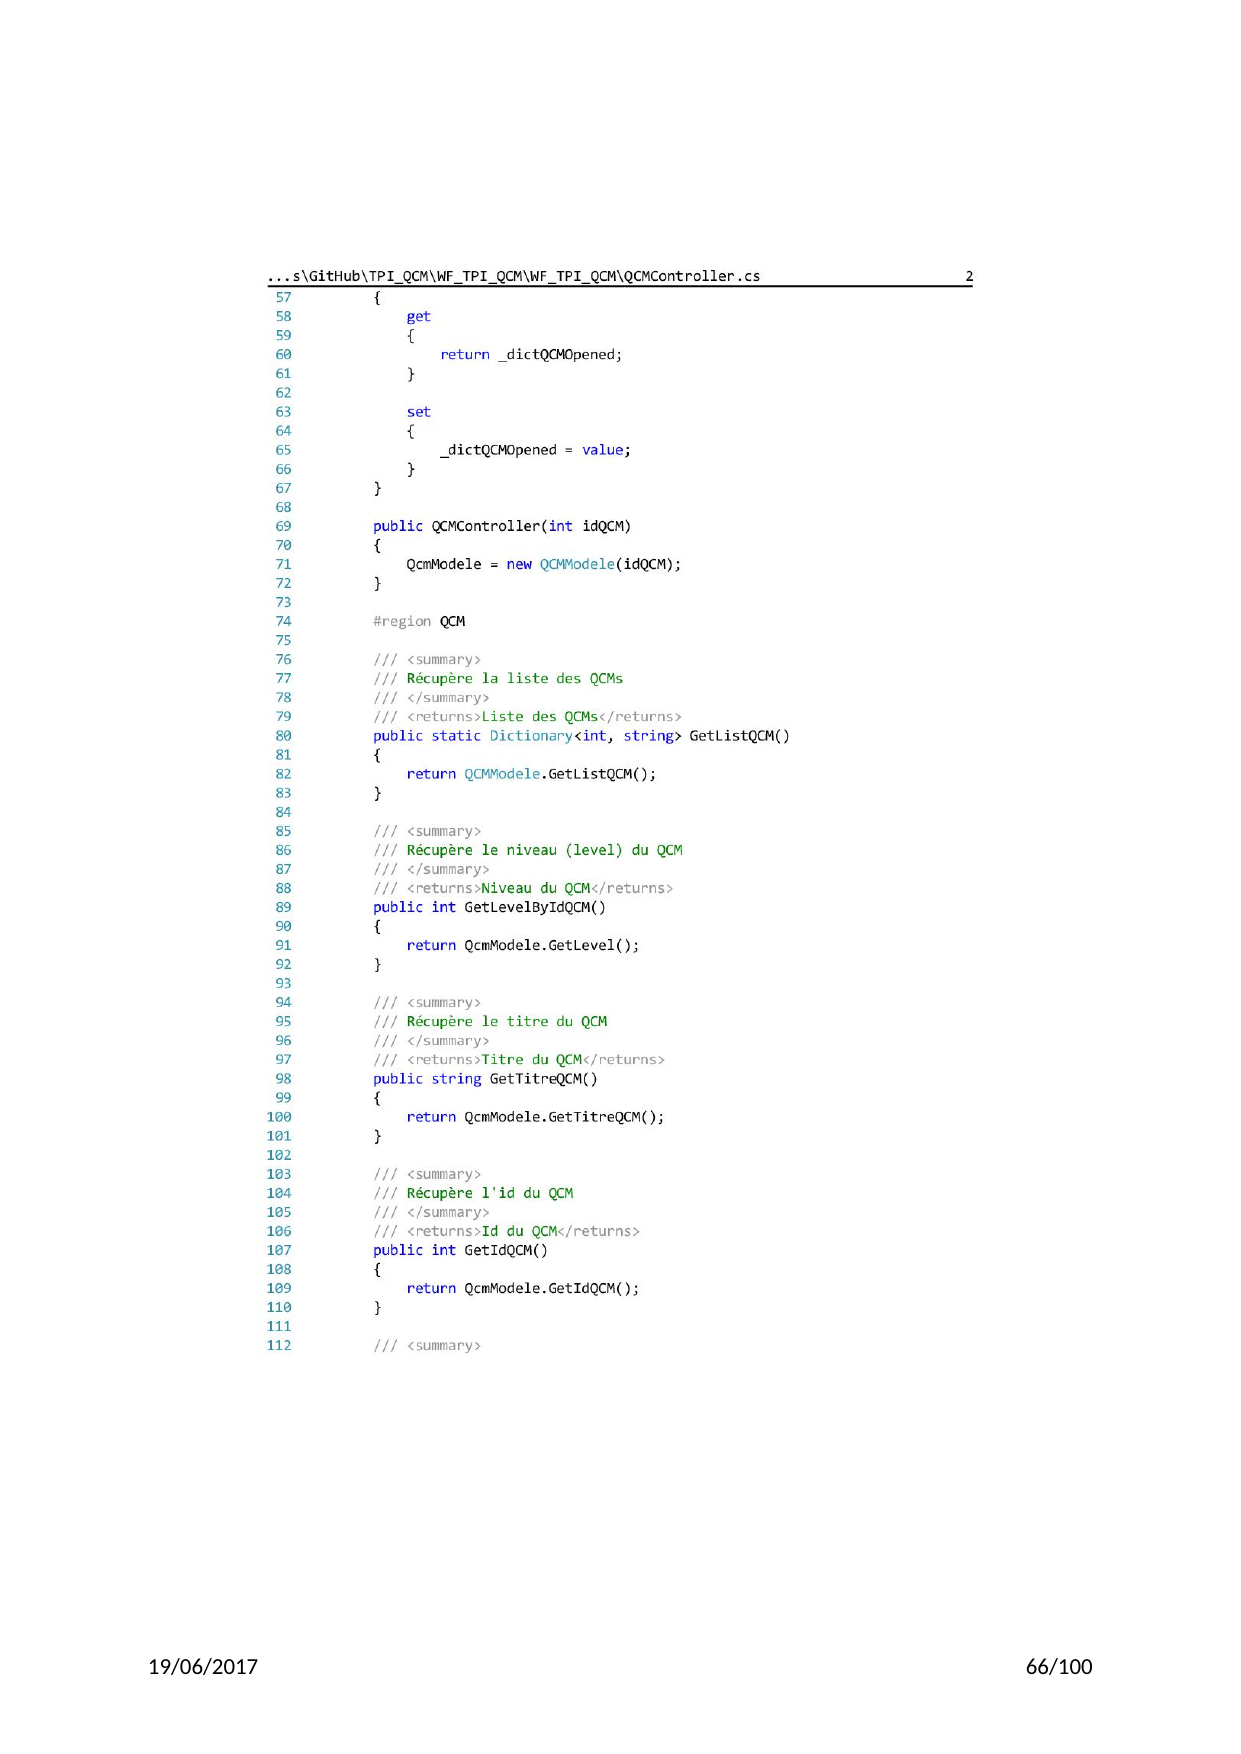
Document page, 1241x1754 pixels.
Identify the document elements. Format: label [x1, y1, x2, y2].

picture [147, 147, 1093, 1484]
